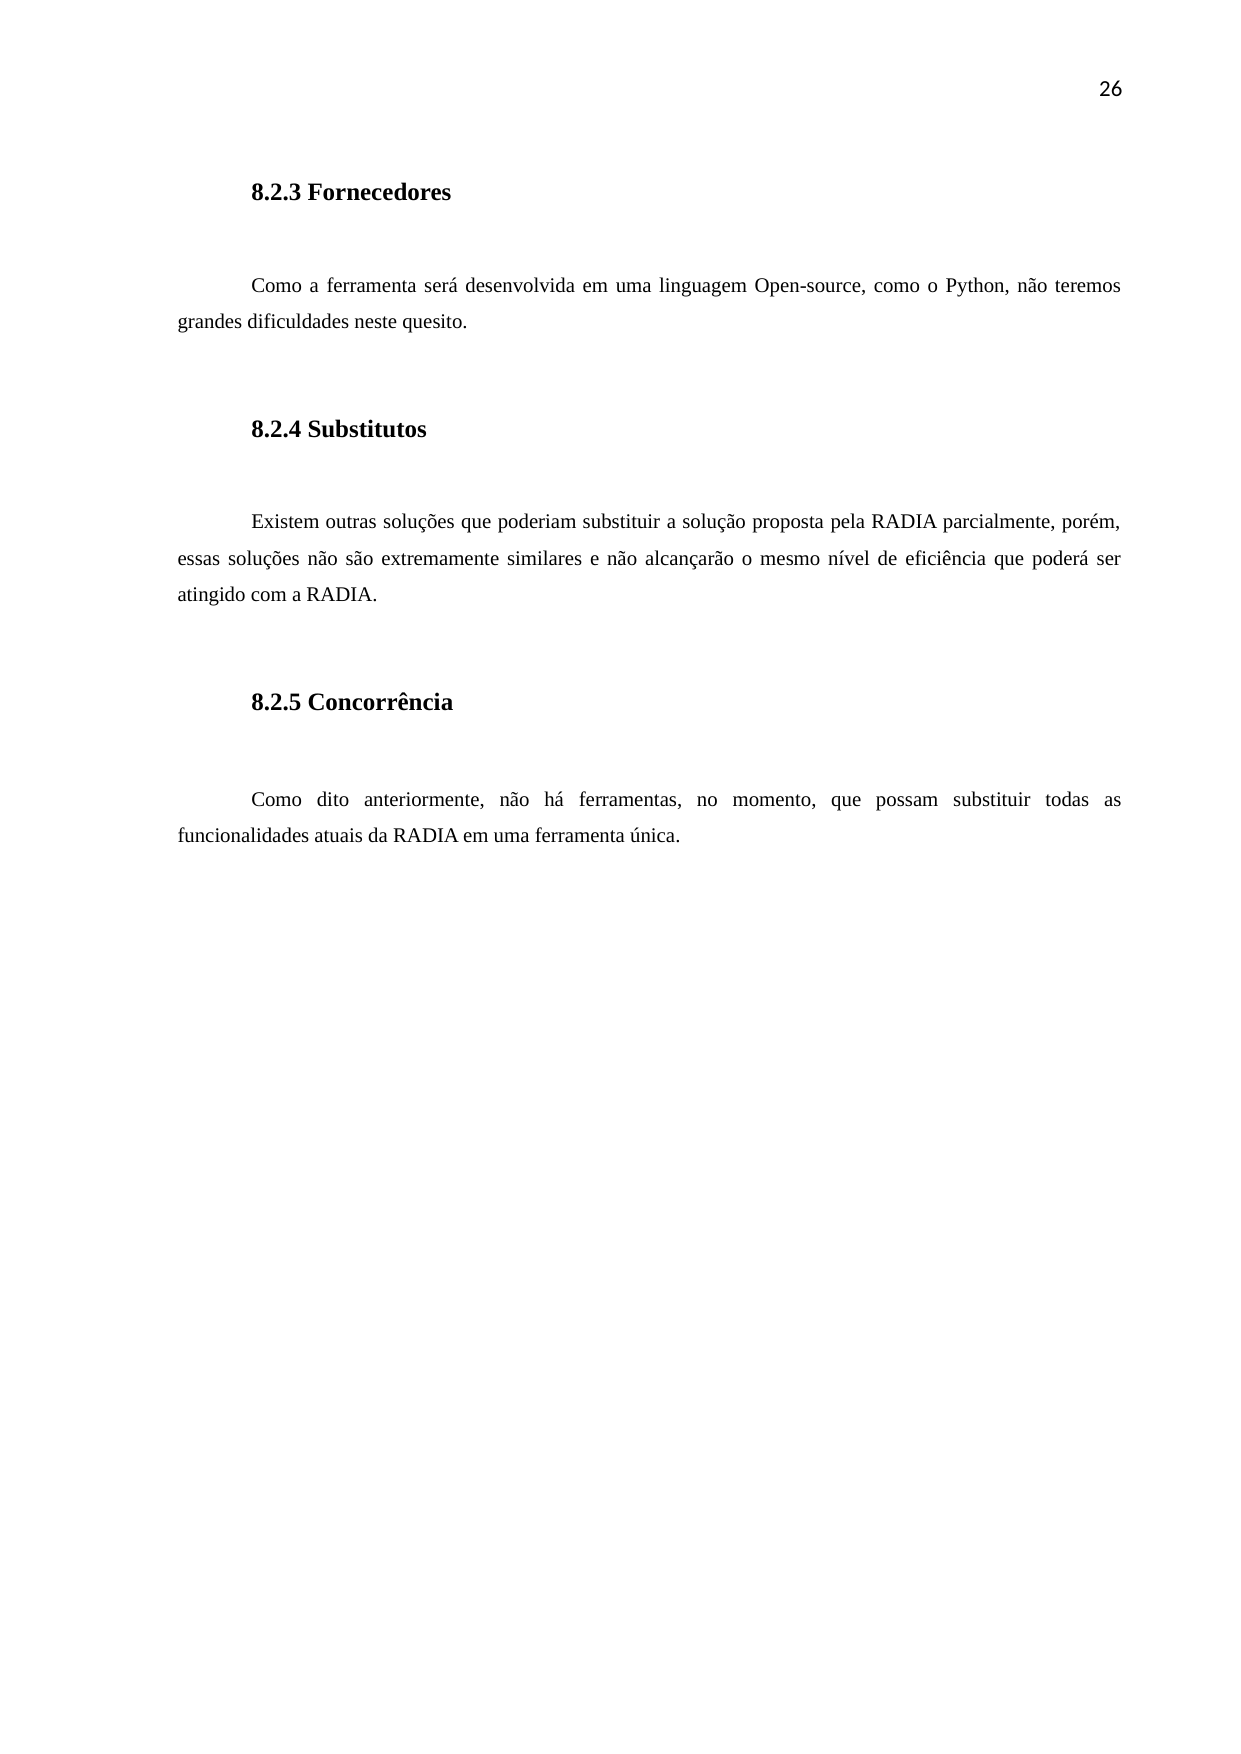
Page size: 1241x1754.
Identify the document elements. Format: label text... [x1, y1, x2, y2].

text Existem outras soluções que poderiam substituir a solução proposta pela RADIA parcialmente, porém, essas soluções não são extremamente similares e não alcançarão o mesmo nível de eficiência que poderá ser atingido com a RADIA. [177, 509, 1122, 606]
text Como a ferramenta será desenvolvida em uma linguagem Open-source, como o Python, não teremos grandes dificuldades neste quesito. [177, 273, 1122, 333]
text Como dito anteriormente, não há ferramentas, no momento, que possam substituir todas as funcionalidades atuais da RADIA em uma ferramenta única. [177, 787, 1122, 847]
text 8.2.4 Substitutos [177, 414, 1122, 443]
text 8.2.3 Fornecedores [177, 177, 1122, 206]
text 8.2.5 Concorrência [177, 687, 1122, 716]
